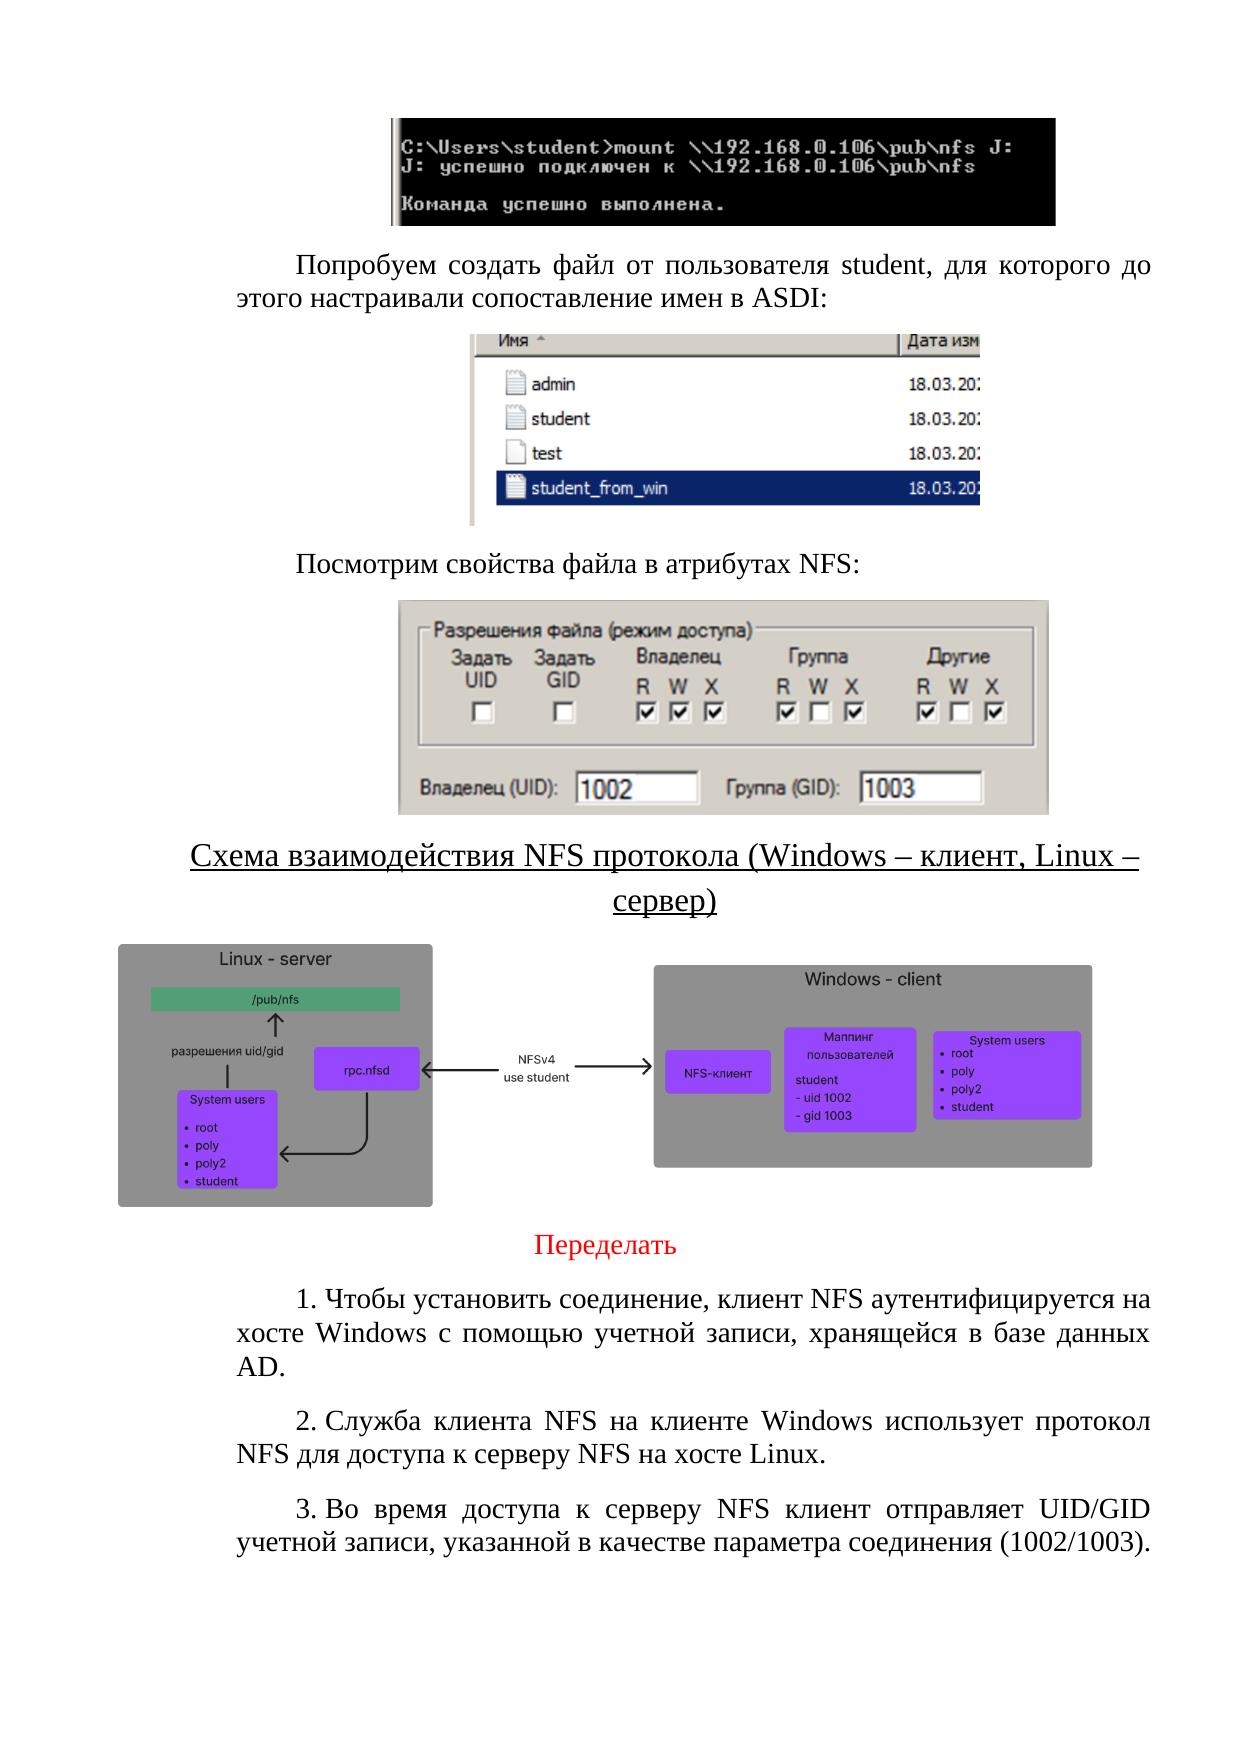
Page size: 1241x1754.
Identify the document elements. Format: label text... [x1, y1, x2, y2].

list Во время доступа к серверу NFS клиент отправляет UID/GID учетной записи, указанной в качестве параметра соединения (1002/1003). [236, 1491, 1152, 1558]
picture [118, 944, 1093, 1207]
text Переделать [59, 1227, 1152, 1261]
picture [391, 118, 1056, 226]
list Служба клиента NFS на клиенте Windows использует протокол NFS для доступа к серверу NFS на хосте Linux. [236, 1403, 1152, 1470]
list Чтобы установить соединение, клиент NFS аутентифицируется на хосте Windows с помощью учетной записи, хранящейся в базе данных AD. [236, 1282, 1152, 1382]
text Посмотрим свойства файла в атрибутах NFS: [236, 546, 1152, 580]
picture [398, 600, 1049, 815]
text Схема взаимодействия NFS протокола (Windows – клиент, Linux – сервер) [177, 836, 1152, 918]
picture [467, 334, 980, 526]
text Попробуем создать файл от пользователя student, для которого до этого настраивали сопоставление имен в ASDI: [236, 247, 1152, 314]
